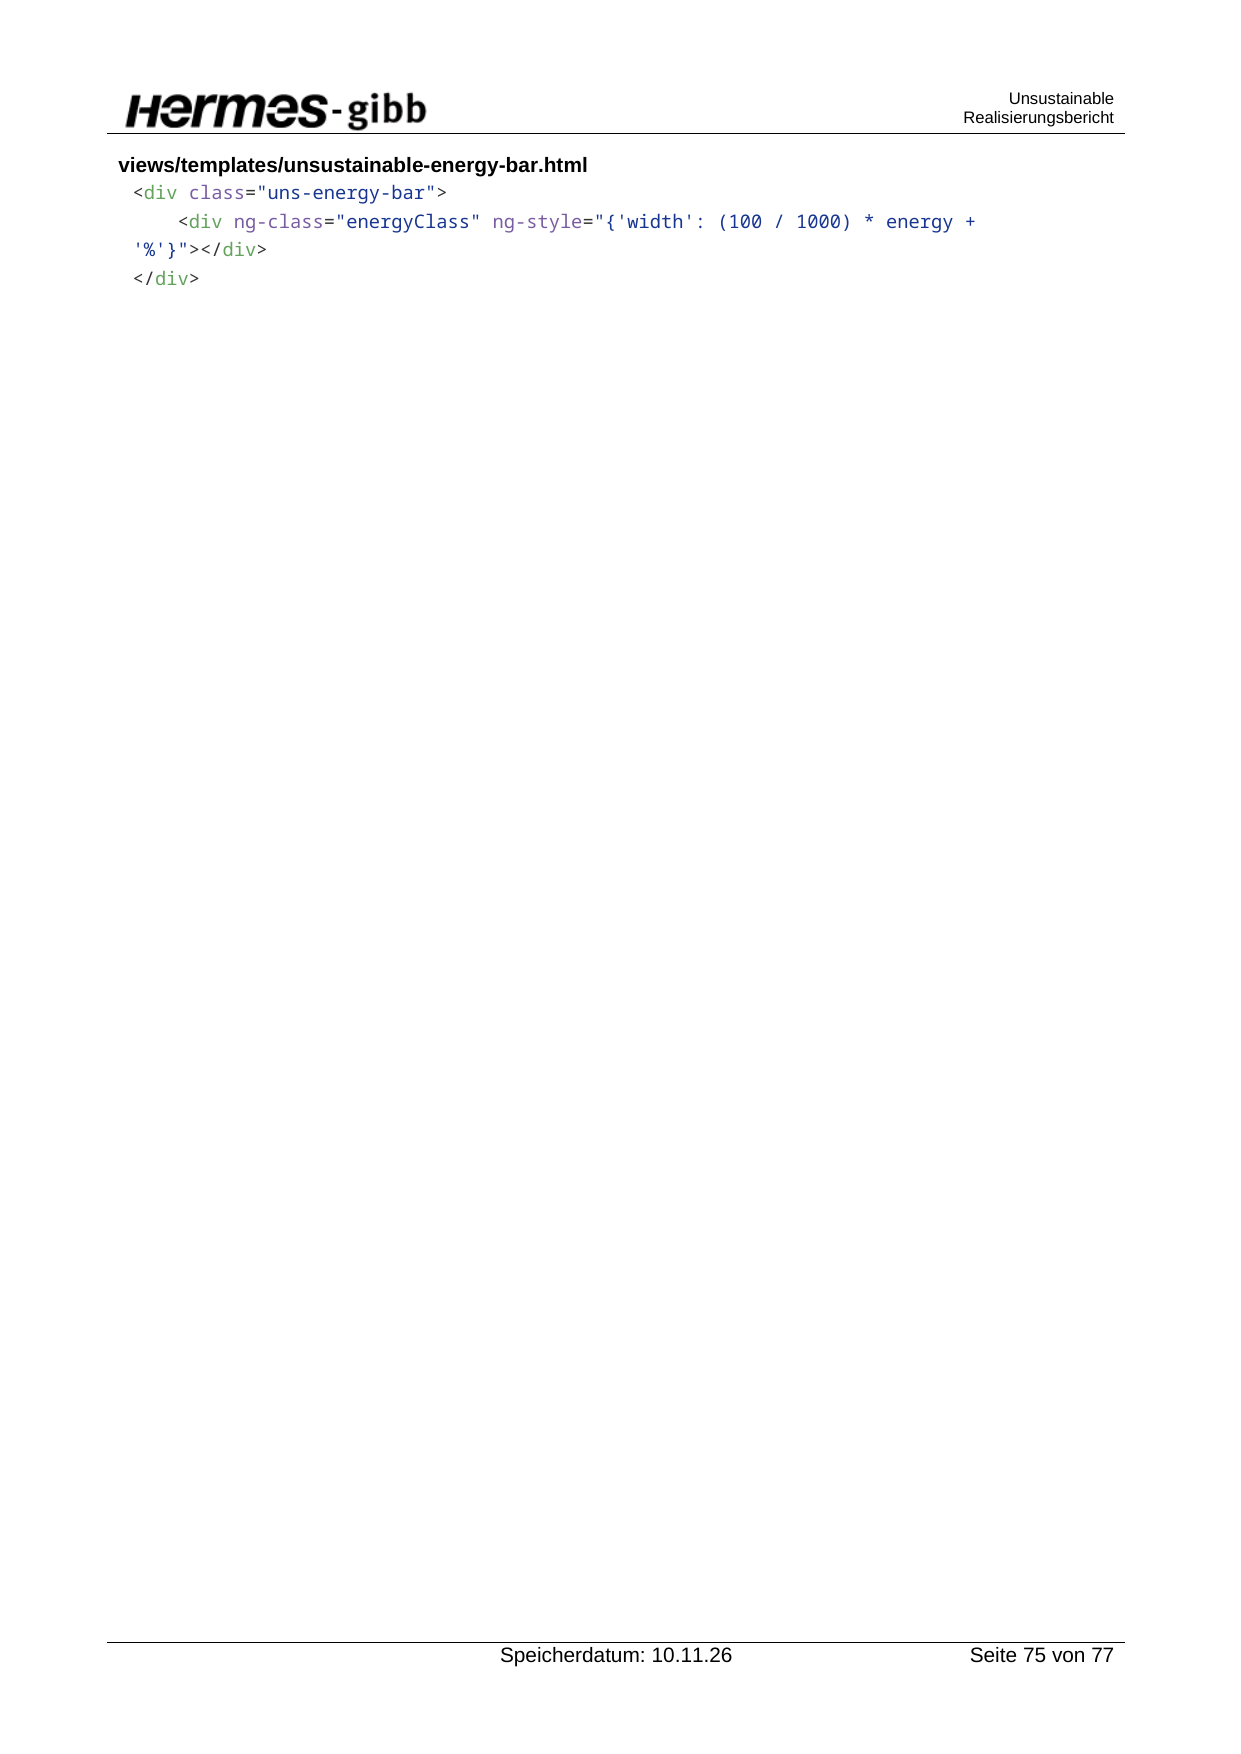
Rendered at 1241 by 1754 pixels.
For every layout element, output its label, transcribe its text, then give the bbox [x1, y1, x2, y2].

table_header <div class="uns-energy-bar"> [117, 177, 1055, 205]
table_cell <div ng-class="energyClass" ng-style="{'width': (100 / 1000) * energy + '%'}"></div> [117, 205, 1055, 262]
table_cell </div> [117, 262, 1055, 290]
text views/templates/unsustainable-energy-bar.html [118, 153, 1122, 177]
